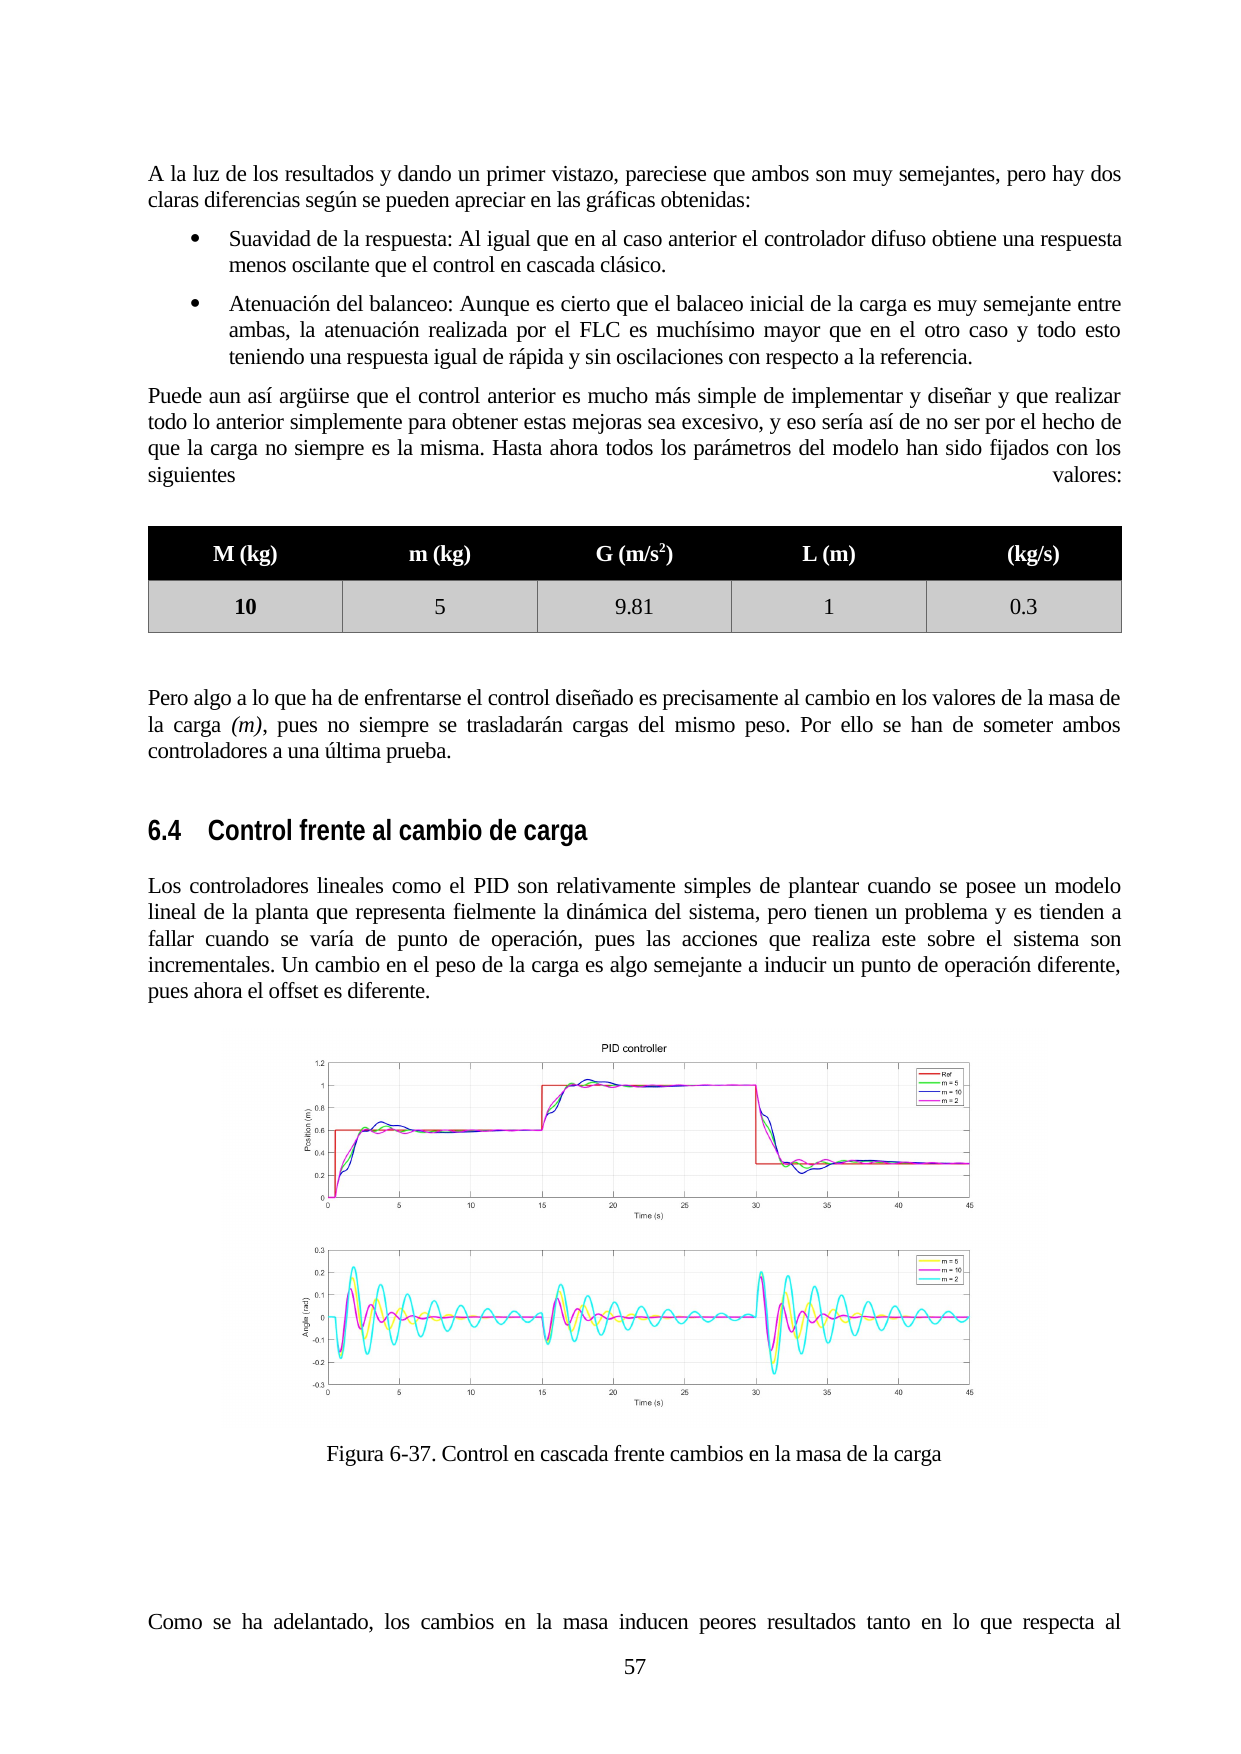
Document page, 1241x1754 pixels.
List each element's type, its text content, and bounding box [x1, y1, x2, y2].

list Atenuación del balanceo: Aunque es cierto que el balaceo inicial de la carga es muy semejante entre ambas, la atenuación realizada por el FLC es muchísimo mayor que en el otro caso y todo esto teniendo una respuesta igual de rápida y sin oscilaciones con respecto a la referencia. [191, 290, 1122, 369]
table_header (kg/s) [927, 527, 1121, 580]
table_cell 5 [343, 581, 537, 632]
text Los controladores lineales como el PID son relativamente simples de plantear cuando se posee un modelo lineal de la planta que representa fielmente la dinámica del sistema, pero tienen un problema y es tienden a fallar cuando se varía de punto de operación, pues las acciones que realiza este sobre el sistema son incrementales. Un cambio en el peso de la carga es algo semejante a inducir un punto de operación diferente, pues ahora el offset es diferente. [148, 872, 1122, 1004]
subtitle Control frente al cambio de carga [148, 813, 1122, 847]
text Puede aun así argüirse que el control anterior es mucho más simple de implementar y diseñar y que realizar todo lo anterior simplemente para obtener estas mejoras sea excesivo, y eso sería así de no ser por el hecho de que la carga no siempre es la misma. Hasta ahora todos los parámetros del modelo han sido fijados con los siguientes valores: [148, 382, 1122, 513]
table_cell 10 [149, 581, 342, 632]
table_header M (kg) [149, 527, 342, 580]
table_cell 9.81 [538, 581, 731, 632]
table_cell 0.3 [927, 581, 1121, 632]
table_header L (m) [732, 527, 926, 580]
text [148, 1608, 1122, 1634]
text Pero algo a lo que ha de enfrentarse el control diseñado es precisamente al cambio en los valores de la masa de la carga (m), pues no siempre se trasladarán cargas del mismo peso. Por ello se han de someter ambos controladores a una última prueba. [148, 684, 1122, 763]
table_cell 1 [732, 581, 926, 632]
table_header G (m/s2) [538, 527, 731, 580]
text A la luz de los resultados y dando un primer vistazo, pareciese que ambos son muy semejantes, pero hay dos claras diferencias según se pueden apreciar en las gráficas obtenidas: [148, 160, 1122, 212]
picture [220, 1028, 1048, 1428]
list Suavidad de la respuesta: Al igual que en al caso anterior el controlador difuso obtiene una respuesta menos oscilante que el control en cascada clásico. [191, 225, 1122, 278]
table_header m (kg) [343, 527, 537, 580]
